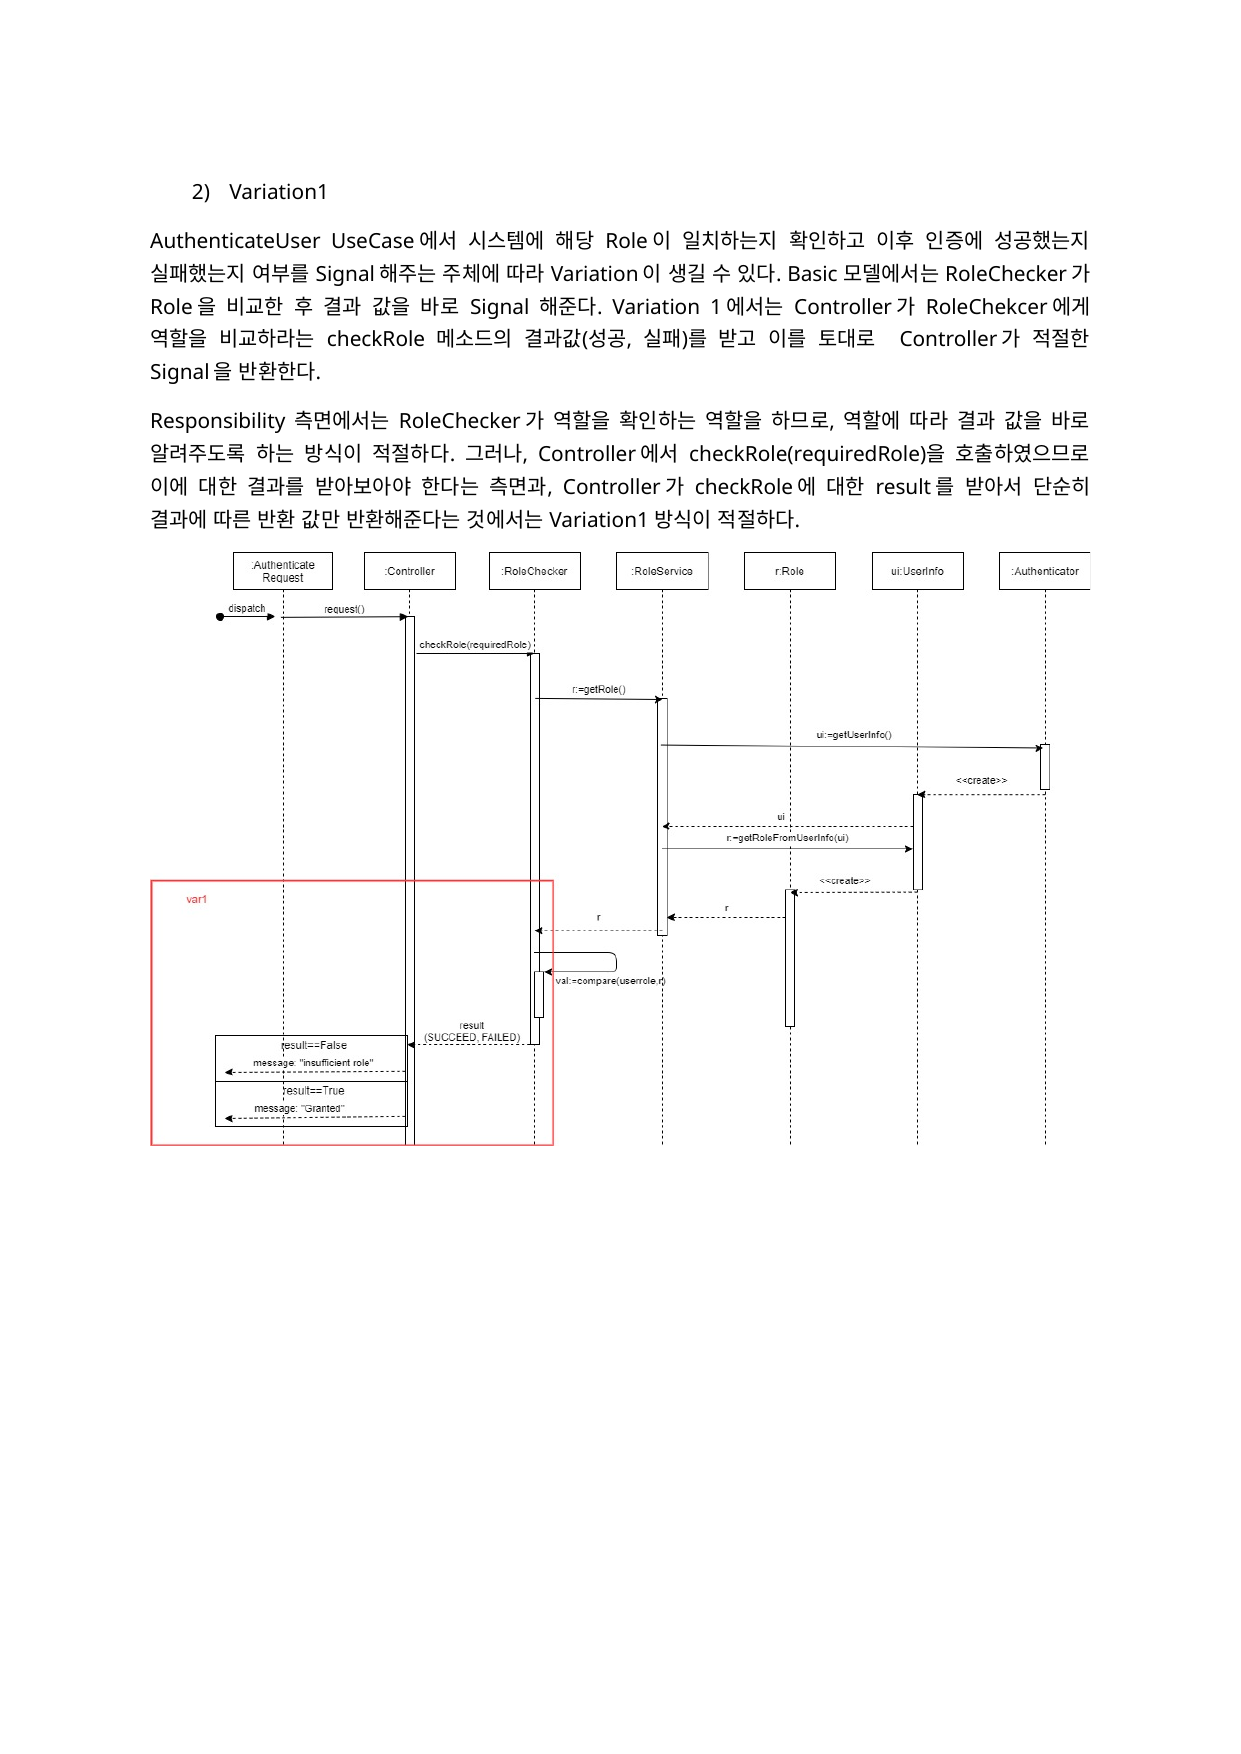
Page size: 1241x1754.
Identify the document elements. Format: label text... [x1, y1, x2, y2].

text Responsibility 측면에서는 RoleChecker가 역할을 확인하는 역할을 하므로, 역할에 따라 결과 값을 바로 알려주도록 하는 방식이 적절하다. 그러나, Controller에서 checkRole(requiredRole)을 호출하였으므로 이에 대한 결과를 받아보아야 한다는 측면과, Controller가 checkRole에 대한 result를 받아서 단순히 결과에 따른 반환 값만 반환해준다는 것에서는 Variation1 방식이 적절하다. [150, 405, 1090, 533]
text AuthenticateUser UseCase에서 시스템에 해당 Role이 일치하는지 확인하고 이후 인증에 성공했는지 실패했는지 여부를 Signal해주는 주체에 따라 Variation이 생길 수 있다. Basic 모델에서는 RoleChecker가 Role을 비교한 후 결과 값을 바로 Signal 해준다. Variation 1에서는 Controller가 RoleChekcer에게 역할을 비교하라는 checkRole 메소드의 결과값(성공, 실패)를 받고 이를 토대로 Controller가 적절한 Signal을 반환한다. [150, 224, 1090, 386]
picture [150, 552, 1091, 1146]
list Variation1 [192, 177, 1090, 206]
